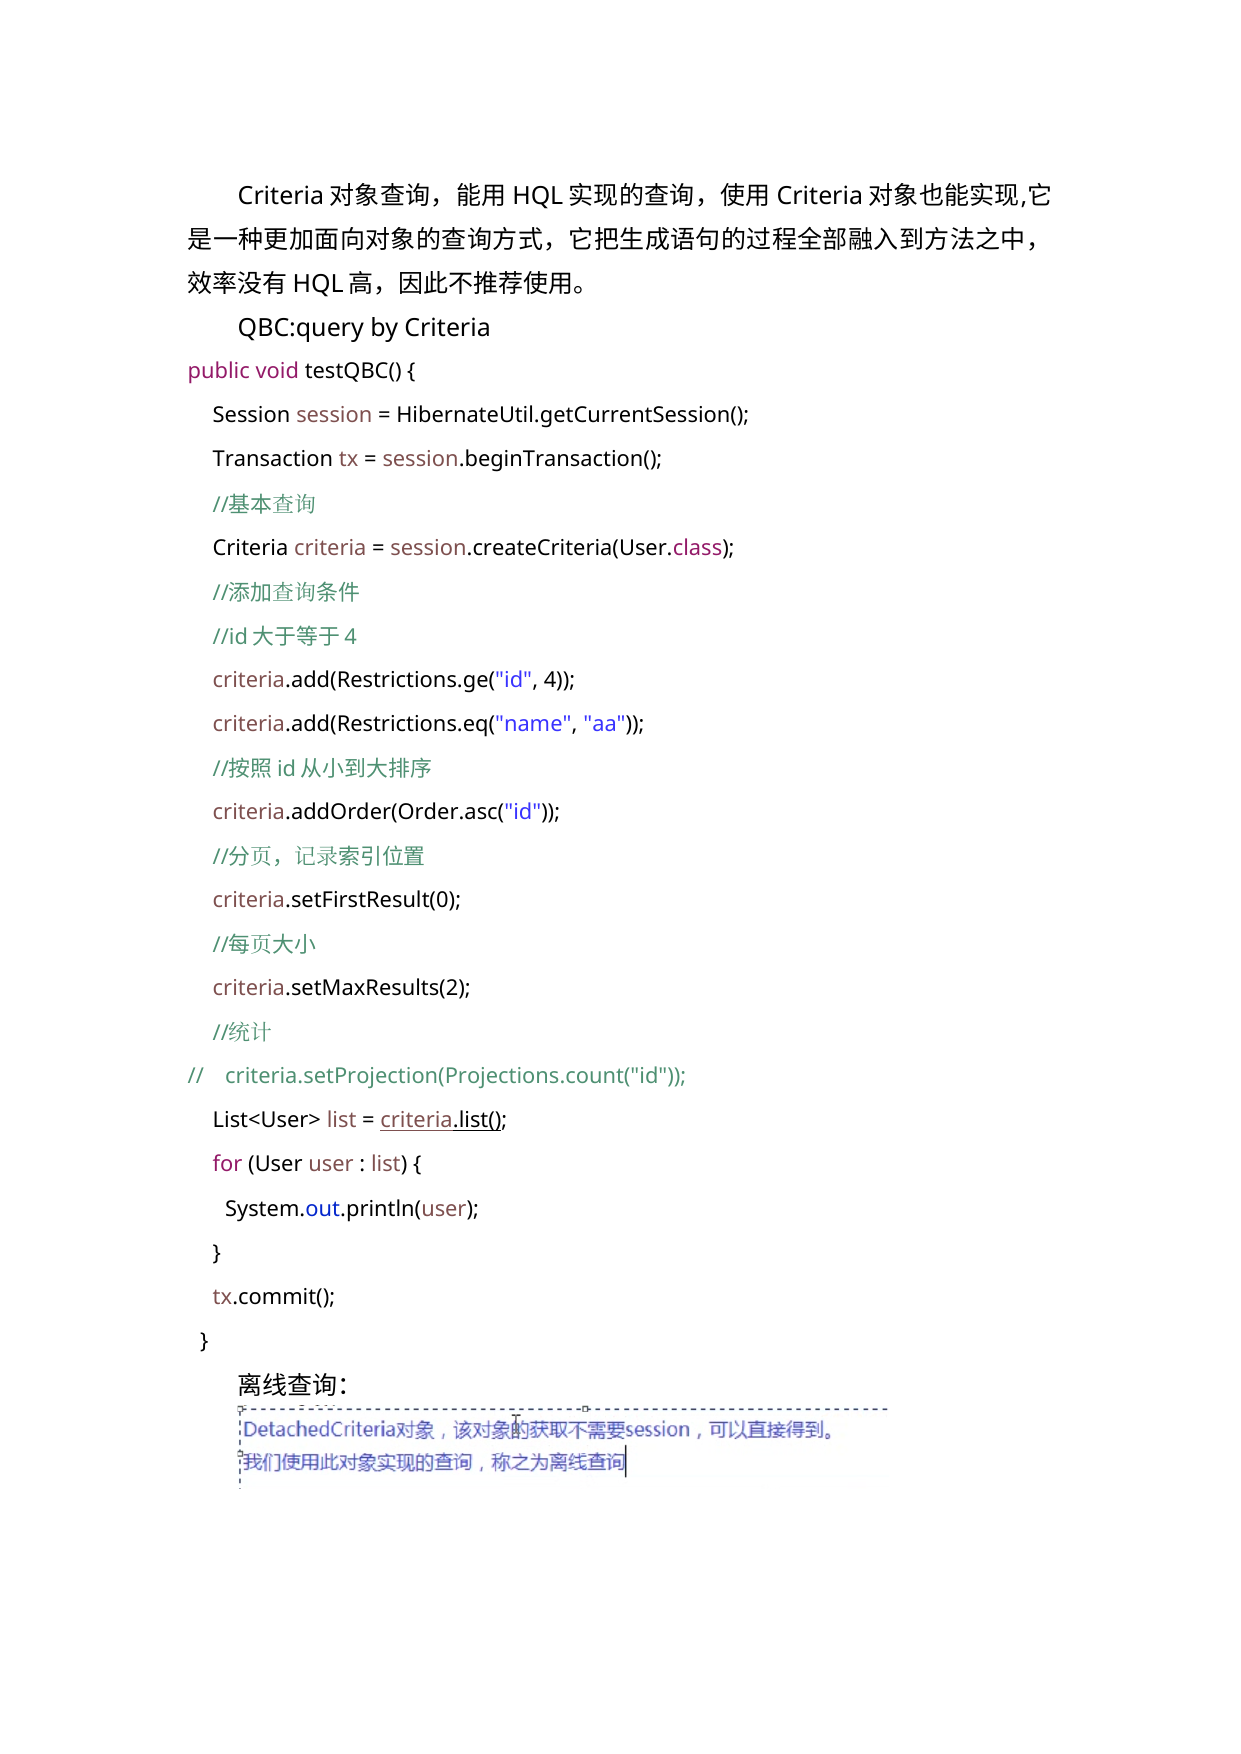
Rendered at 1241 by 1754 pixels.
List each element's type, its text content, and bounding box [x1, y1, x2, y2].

text criteria.add(Restrictions.eq("name", "aa")); [187, 701, 1053, 745]
text //分页，记录索引位置 [187, 833, 1053, 877]
text Session session = HibernateUtil.getCurrentSession(); [187, 392, 1053, 436]
text System.out.println(user); [187, 1185, 1053, 1229]
text } [187, 1229, 1053, 1273]
text //添加查询条件 [187, 568, 1053, 613]
text //统计 [187, 1009, 1053, 1053]
text List<User> list = criteria.list(); [187, 1097, 1053, 1141]
text for (User user : list) { [187, 1141, 1053, 1185]
text //每页大小 [187, 921, 1053, 965]
text criteria.setMaxResults(2); [187, 965, 1053, 1009]
text Criteria criteria = session.createCriteria(User.class); [187, 524, 1053, 568]
text tx.commit(); [187, 1273, 1053, 1318]
picture [237, 1405, 890, 1489]
list QBC:query by Criteria [187, 304, 1053, 348]
list 离线查询： [187, 1362, 1053, 1406]
text Transaction tx = session.beginTransaction(); [187, 436, 1053, 480]
list Criteria对象查询，能用HQL实现的查询，使用Criteria对象也能实现,它是一种更加面向对象的查询方式，它把生成语句的过程全部融入到方法之中，效率没有HQL高，因此不推荐使用。 [187, 172, 1053, 304]
text // criteria.setProjection(Projections.count("id")); [187, 1053, 1053, 1097]
text //id大于等于4 [187, 613, 1053, 657]
text criteria.add(Restrictions.ge("id", 4)); [187, 657, 1053, 701]
text public void testQBC() { [187, 348, 1053, 392]
text criteria.setFirstResult(0); [187, 877, 1053, 921]
text } [187, 1318, 1053, 1362]
text //按照id从小到大排序 [187, 745, 1053, 789]
text criteria.addOrder(Order.asc("id")); [187, 789, 1053, 833]
text //基本查询 [187, 480, 1053, 524]
